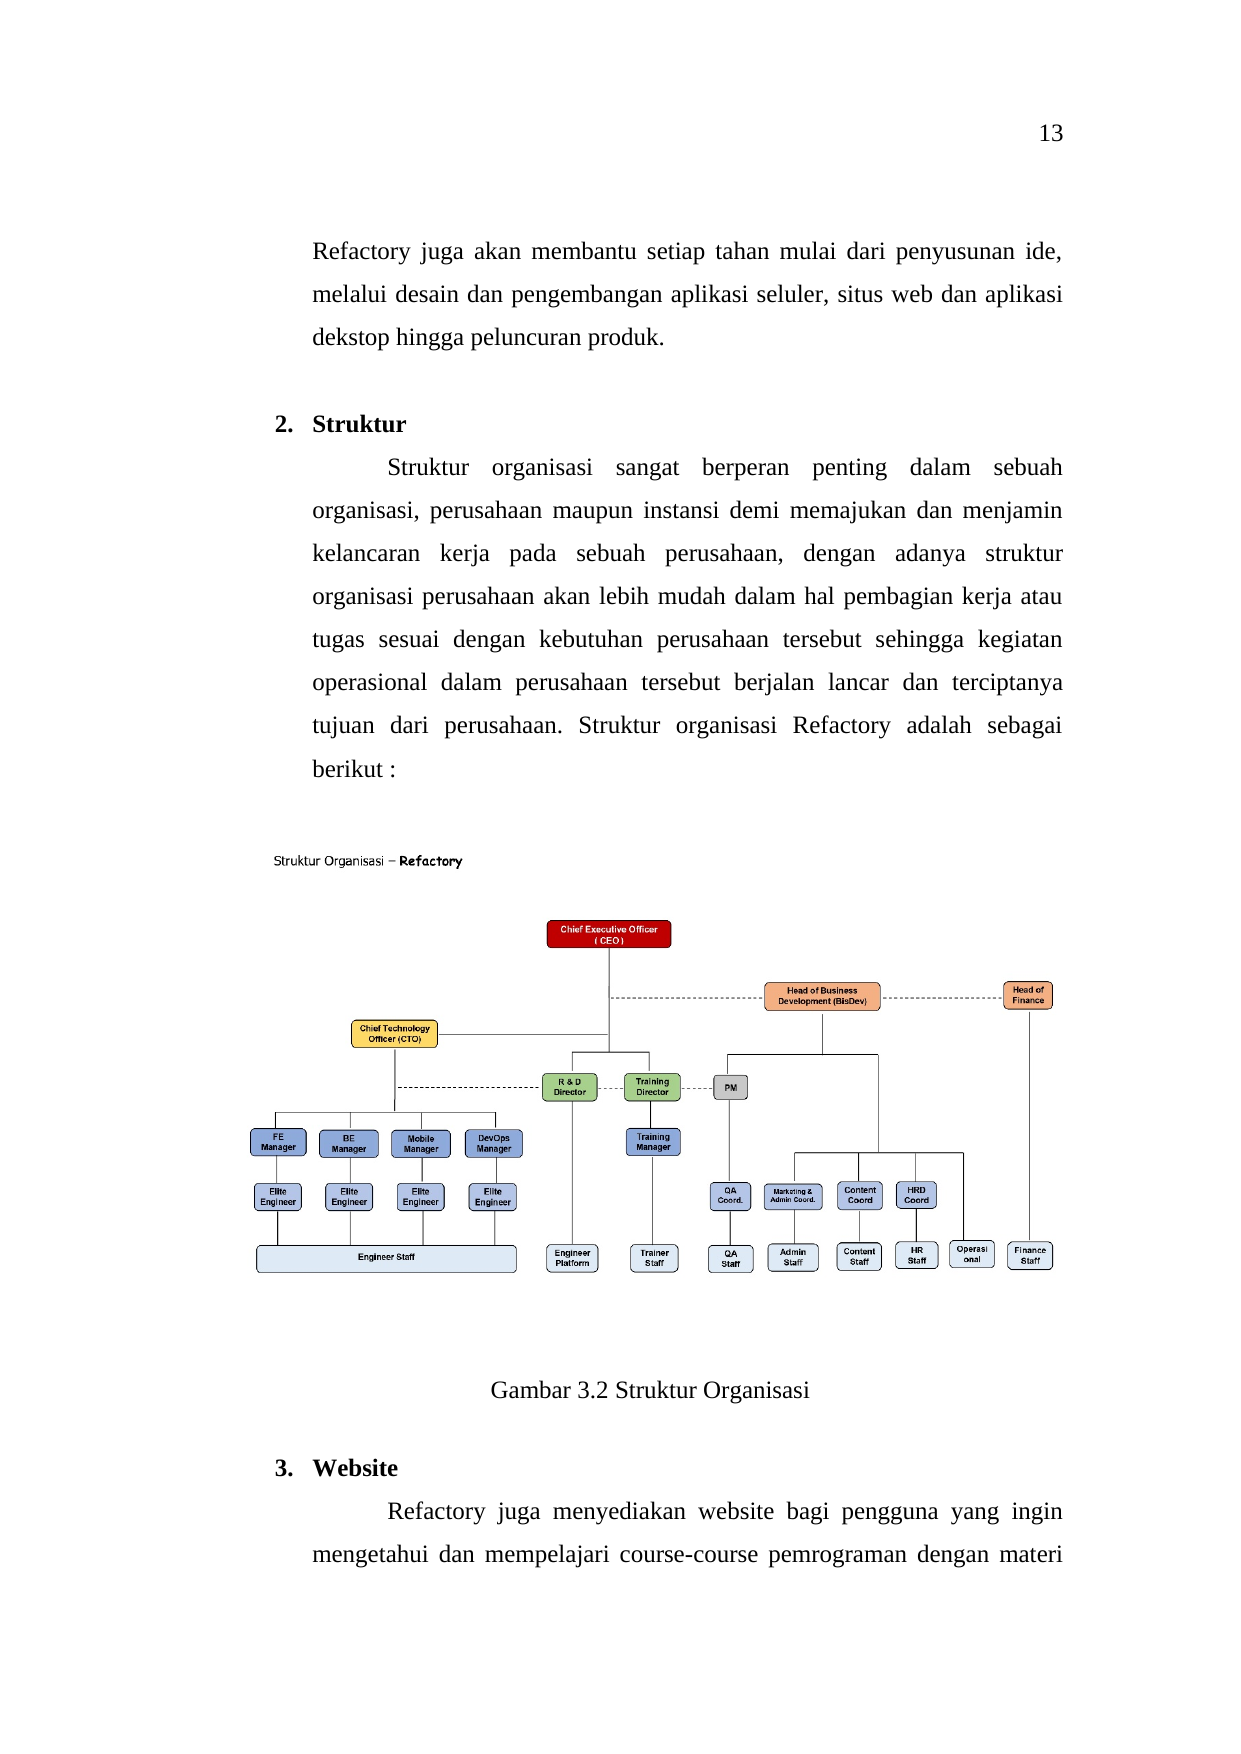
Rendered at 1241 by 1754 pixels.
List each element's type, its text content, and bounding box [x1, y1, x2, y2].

subtitle Struktur [274, 409, 1063, 437]
text Gambar 3.2 Struktur Organisasi [237, 1375, 1063, 1404]
picture [237, 796, 1064, 1361]
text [312, 236, 1063, 351]
subtitle Website [274, 1453, 1063, 1482]
text Struktur organisasi sangat berperan penting dalam sebuah organisasi, perusahaan maupun instansi demi memajukan dan menjamin kelancaran kerja pada sebuah perusahaan, dengan adanya struktur organisasi perusahaan akan lebih mudah dalam hal pembagian kerja atau tugas sesuai dengan kebutuhan perusahaan tersebut sehingga kegiatan operasional dalam perusahaan tersebut berjalan lancar dan terciptanya tujuan dari perusahaan. Struktur organisasi Refactory adalah sebagai berikut : [312, 452, 1063, 782]
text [312, 1496, 1063, 1568]
